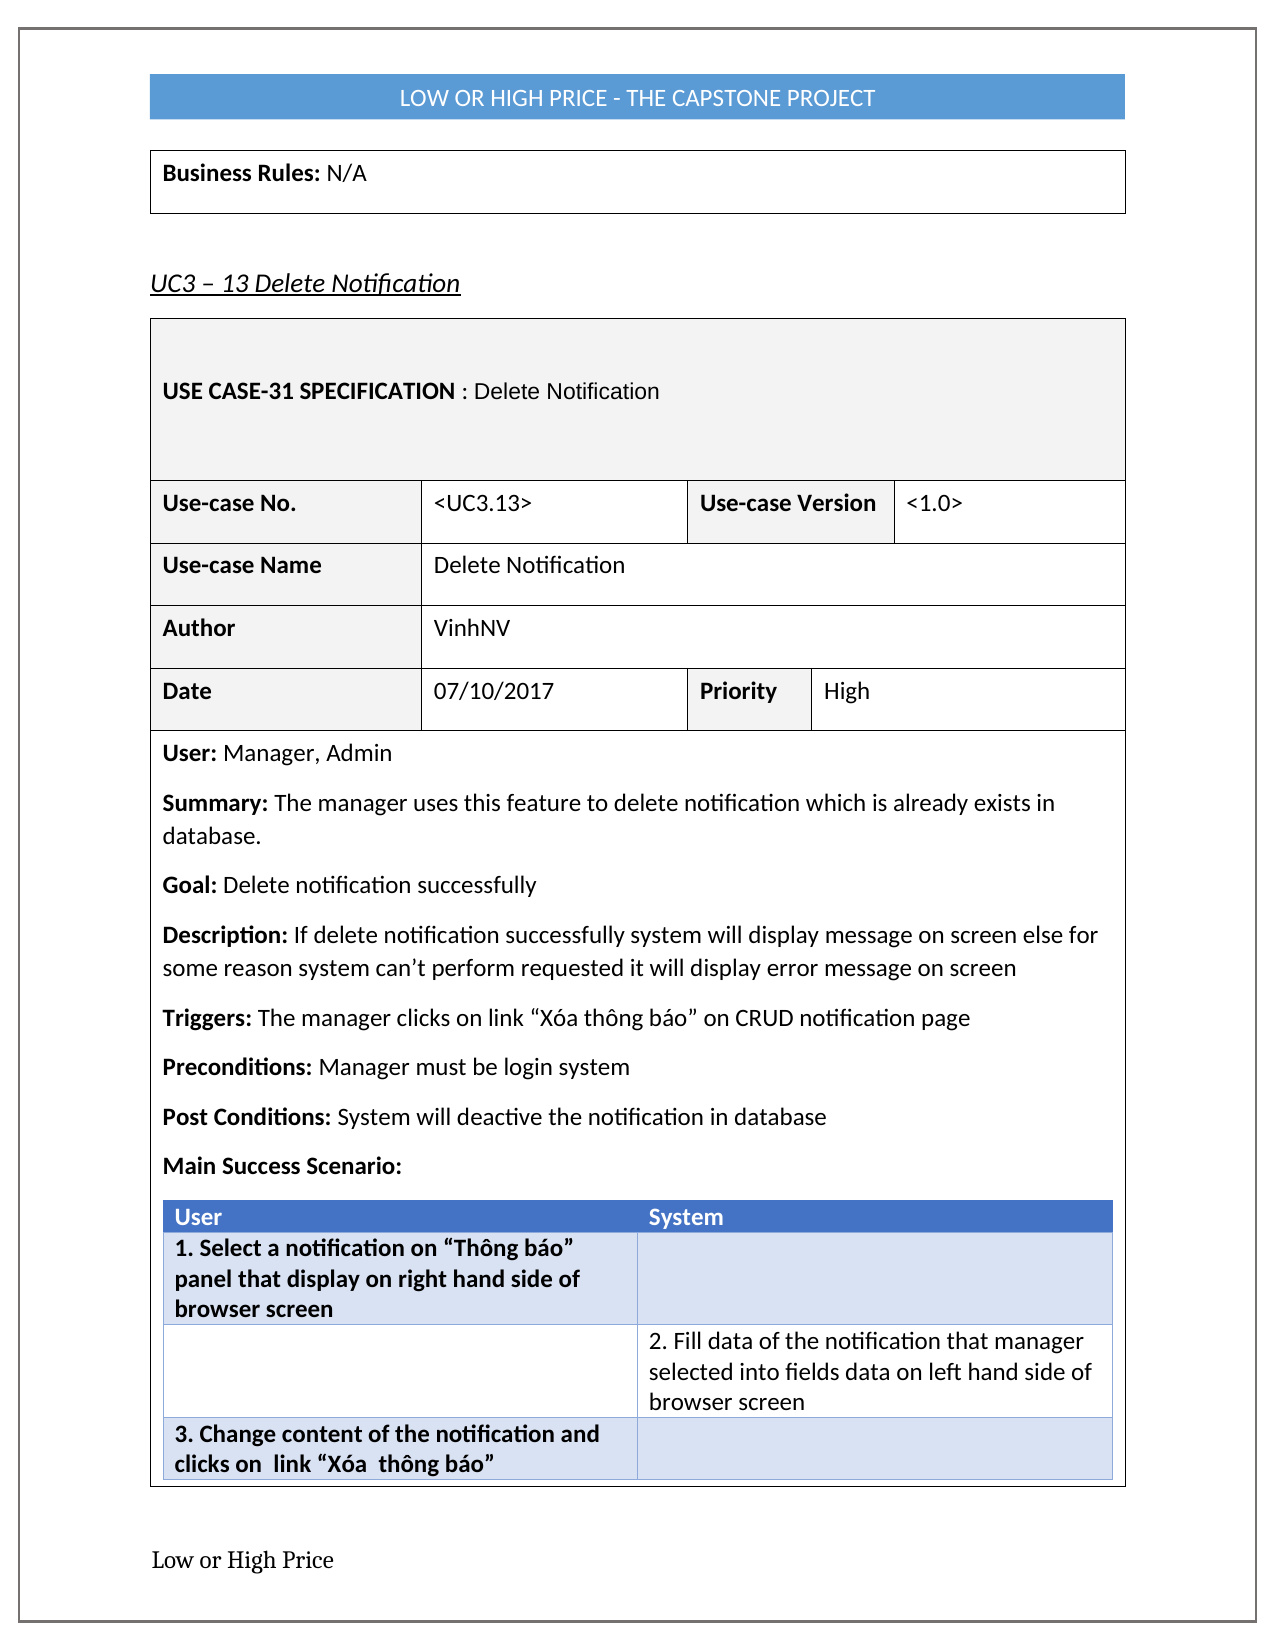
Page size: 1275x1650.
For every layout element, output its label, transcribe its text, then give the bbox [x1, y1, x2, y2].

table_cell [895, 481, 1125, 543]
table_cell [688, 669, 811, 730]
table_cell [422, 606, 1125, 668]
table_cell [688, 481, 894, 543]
text UC3 – 13 Delete Notification [150, 266, 1125, 299]
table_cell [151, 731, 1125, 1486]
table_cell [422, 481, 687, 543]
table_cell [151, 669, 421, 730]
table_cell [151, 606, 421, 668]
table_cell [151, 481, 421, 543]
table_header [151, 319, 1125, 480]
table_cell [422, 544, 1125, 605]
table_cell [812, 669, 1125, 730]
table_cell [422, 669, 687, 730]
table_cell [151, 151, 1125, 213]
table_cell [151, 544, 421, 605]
